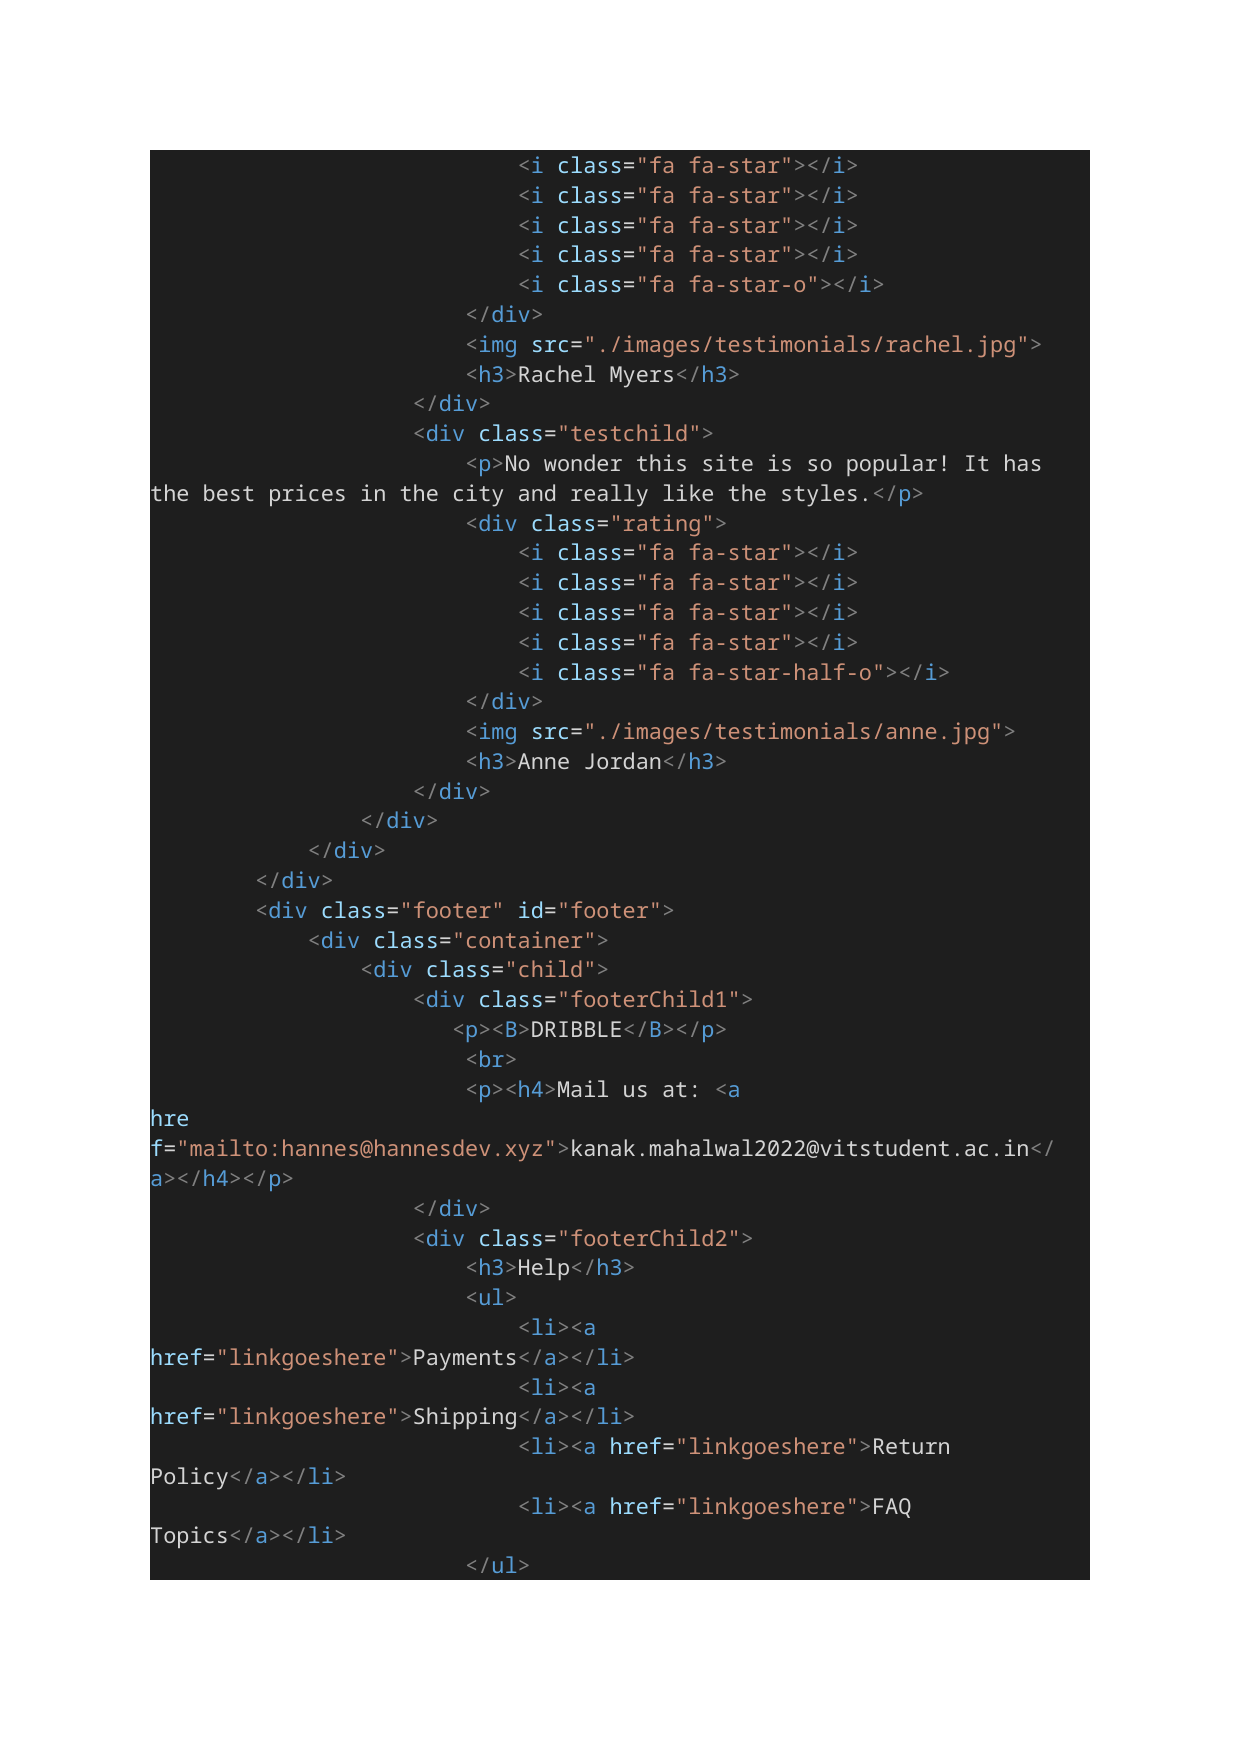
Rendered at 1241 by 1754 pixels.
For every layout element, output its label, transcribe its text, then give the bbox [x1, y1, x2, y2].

text </div> [150, 805, 1090, 835]
text <div class="container"> [150, 924, 1090, 954]
text <img src="./images/testimonials/rachel.jpg"> [150, 329, 1090, 358]
text <li><a href="linkgoeshere">Shipping</a></li> [150, 1371, 1090, 1431]
text <div class="footerChild1"> [150, 984, 1090, 1014]
text <i class="fa fa-star"></i> [150, 597, 1090, 627]
text </div> [150, 1193, 1090, 1222]
text <h3>Anne Jordan</h3> [150, 746, 1090, 776]
text </div> [150, 865, 1090, 895]
text <h3>Rachel Myers</h3> [150, 358, 1090, 388]
text <p><h4>Mail us at: <a href="mailto:hannes@hannesdev.xyz">kanak.mahalwal2022@vitstudent.ac.in</a></h4></p> [150, 1073, 1090, 1193]
text </div> [150, 299, 1090, 329]
text <div class="testchild"> [150, 418, 1090, 448]
text </div> [150, 776, 1090, 805]
text <i class="fa fa-star-half-o"></i> [150, 656, 1090, 686]
text <i class="fa fa-star"></i> [150, 537, 1090, 567]
text <li><a href="linkgoeshere">Payments</a></li> [150, 1312, 1090, 1371]
text <i class="fa fa-star-o"></i> [150, 269, 1090, 299]
text <ul> [150, 1282, 1090, 1312]
text <div class="child"> [150, 954, 1090, 984]
text </div> [150, 388, 1090, 418]
text <i class="fa fa-star"></i> [150, 239, 1090, 269]
text <i class="fa fa-star"></i> [150, 567, 1090, 597]
text <img src="./images/testimonials/anne.jpg"> [150, 716, 1090, 746]
text <p>No wonder this site is so popular! It has the best prices in the city and really like the styles.</p> [150, 448, 1090, 507]
text <br> [150, 1044, 1090, 1073]
text <li><a href="linkgoeshere">FAQ Topics</a></li> [150, 1491, 1090, 1550]
text <i class="fa fa-star"></i> [150, 209, 1090, 239]
text <div class="footerChild2"> [150, 1222, 1090, 1252]
text <i class="fa fa-star"></i> [150, 180, 1090, 209]
text <i class="fa fa-star"></i> [150, 150, 1090, 180]
text <h3>Help</h3> [150, 1252, 1090, 1282]
text </ul> [150, 1550, 1090, 1580]
text <li><a href="linkgoeshere">Return Policy</a></li> [150, 1431, 1090, 1491]
text <div class="rating"> [150, 507, 1090, 537]
text <i class="fa fa-star"></i> [150, 627, 1090, 656]
text </div> [150, 835, 1090, 865]
text <p><B>DRIBBLE</B></p> [150, 1014, 1090, 1044]
text <div class="footer" id="footer"> [150, 895, 1090, 924]
text </div> [150, 686, 1090, 716]
